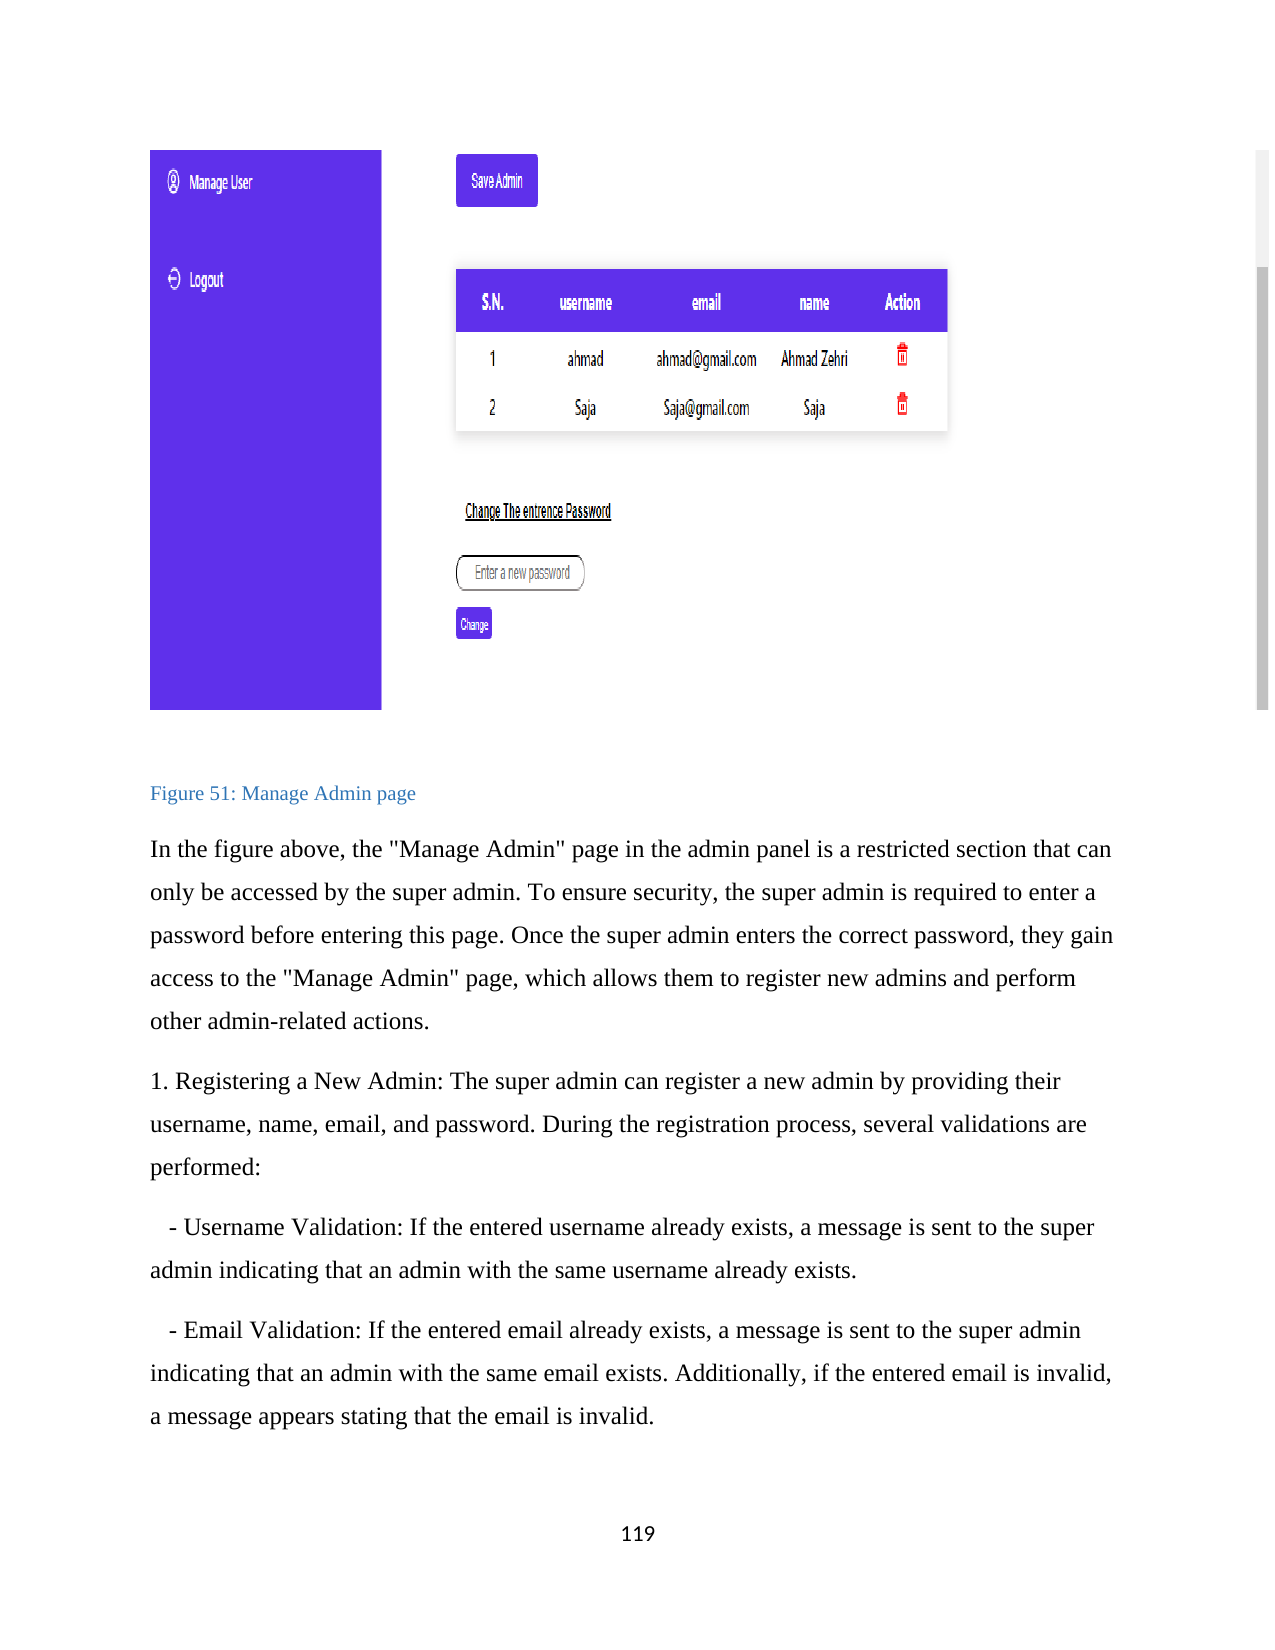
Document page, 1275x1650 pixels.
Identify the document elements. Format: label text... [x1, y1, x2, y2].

picture [150, 150, 1269, 710]
text 1. Registering a New Admin: The super admin can register a new admin by providing their username, name, email, and password. During the registration process, several validations are performed: [150, 1066, 1125, 1181]
text In the figure above, the "Manage Admin" page in the admin panel is a restricted section that can only be accessed by the super admin. To ensure security, the super admin is required to enter a password before entering this page. Once the super admin enters the correct password, they gain access to the "Manage Admin" page, which allows them to register new admins and perform other admin-related actions. [150, 834, 1125, 1035]
text - Email Validation: If the entered email already exists, a message is sent to the super admin indicating that an admin with the same email exists. Additionally, if the entered email is invalid, a message appears stating that the email is invalid. [150, 1315, 1125, 1430]
text - Username Validation: If the entered username already exists, a message is sent to the super admin indicating that an admin with the same username already exists. [150, 1212, 1125, 1284]
text Figure 51: Manage Admin page [150, 781, 1125, 805]
